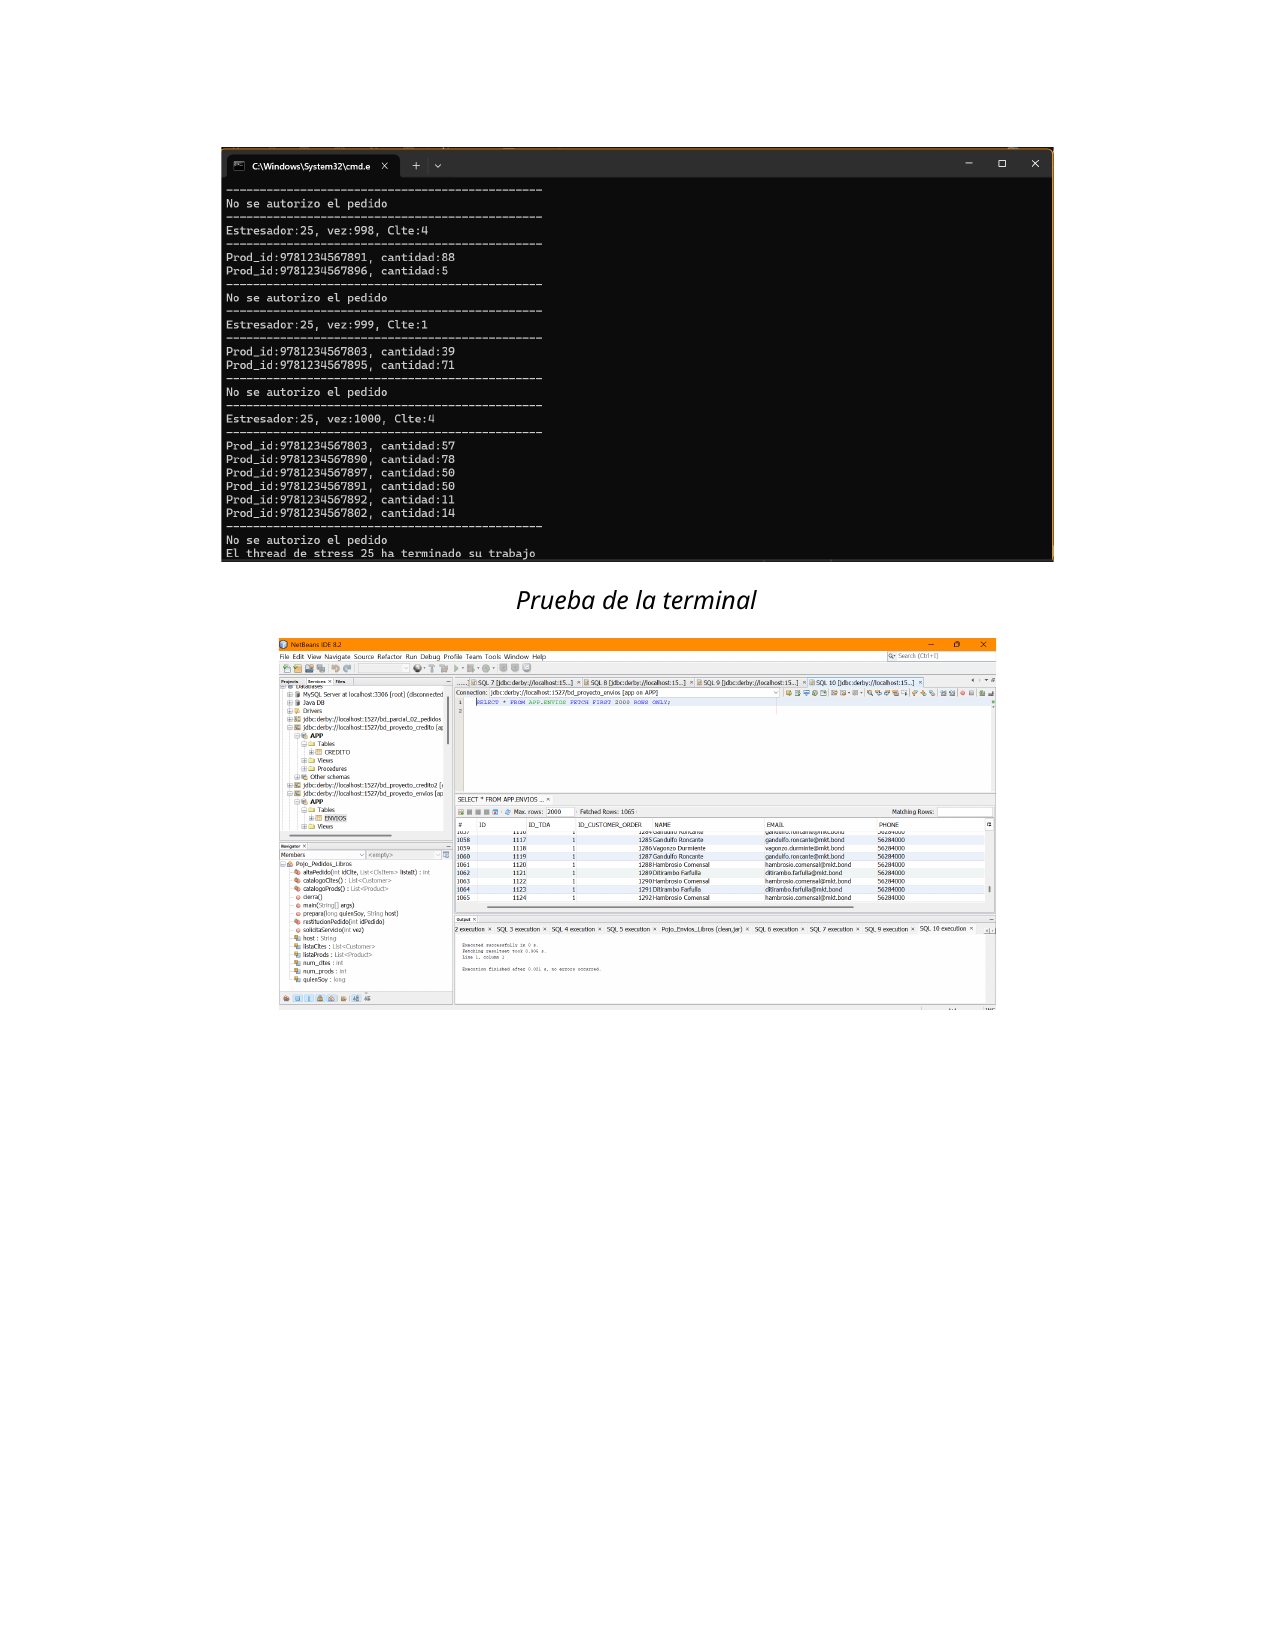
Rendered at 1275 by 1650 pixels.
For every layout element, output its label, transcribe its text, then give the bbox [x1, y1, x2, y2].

text Prueba de la terminal [177, 583, 1098, 617]
